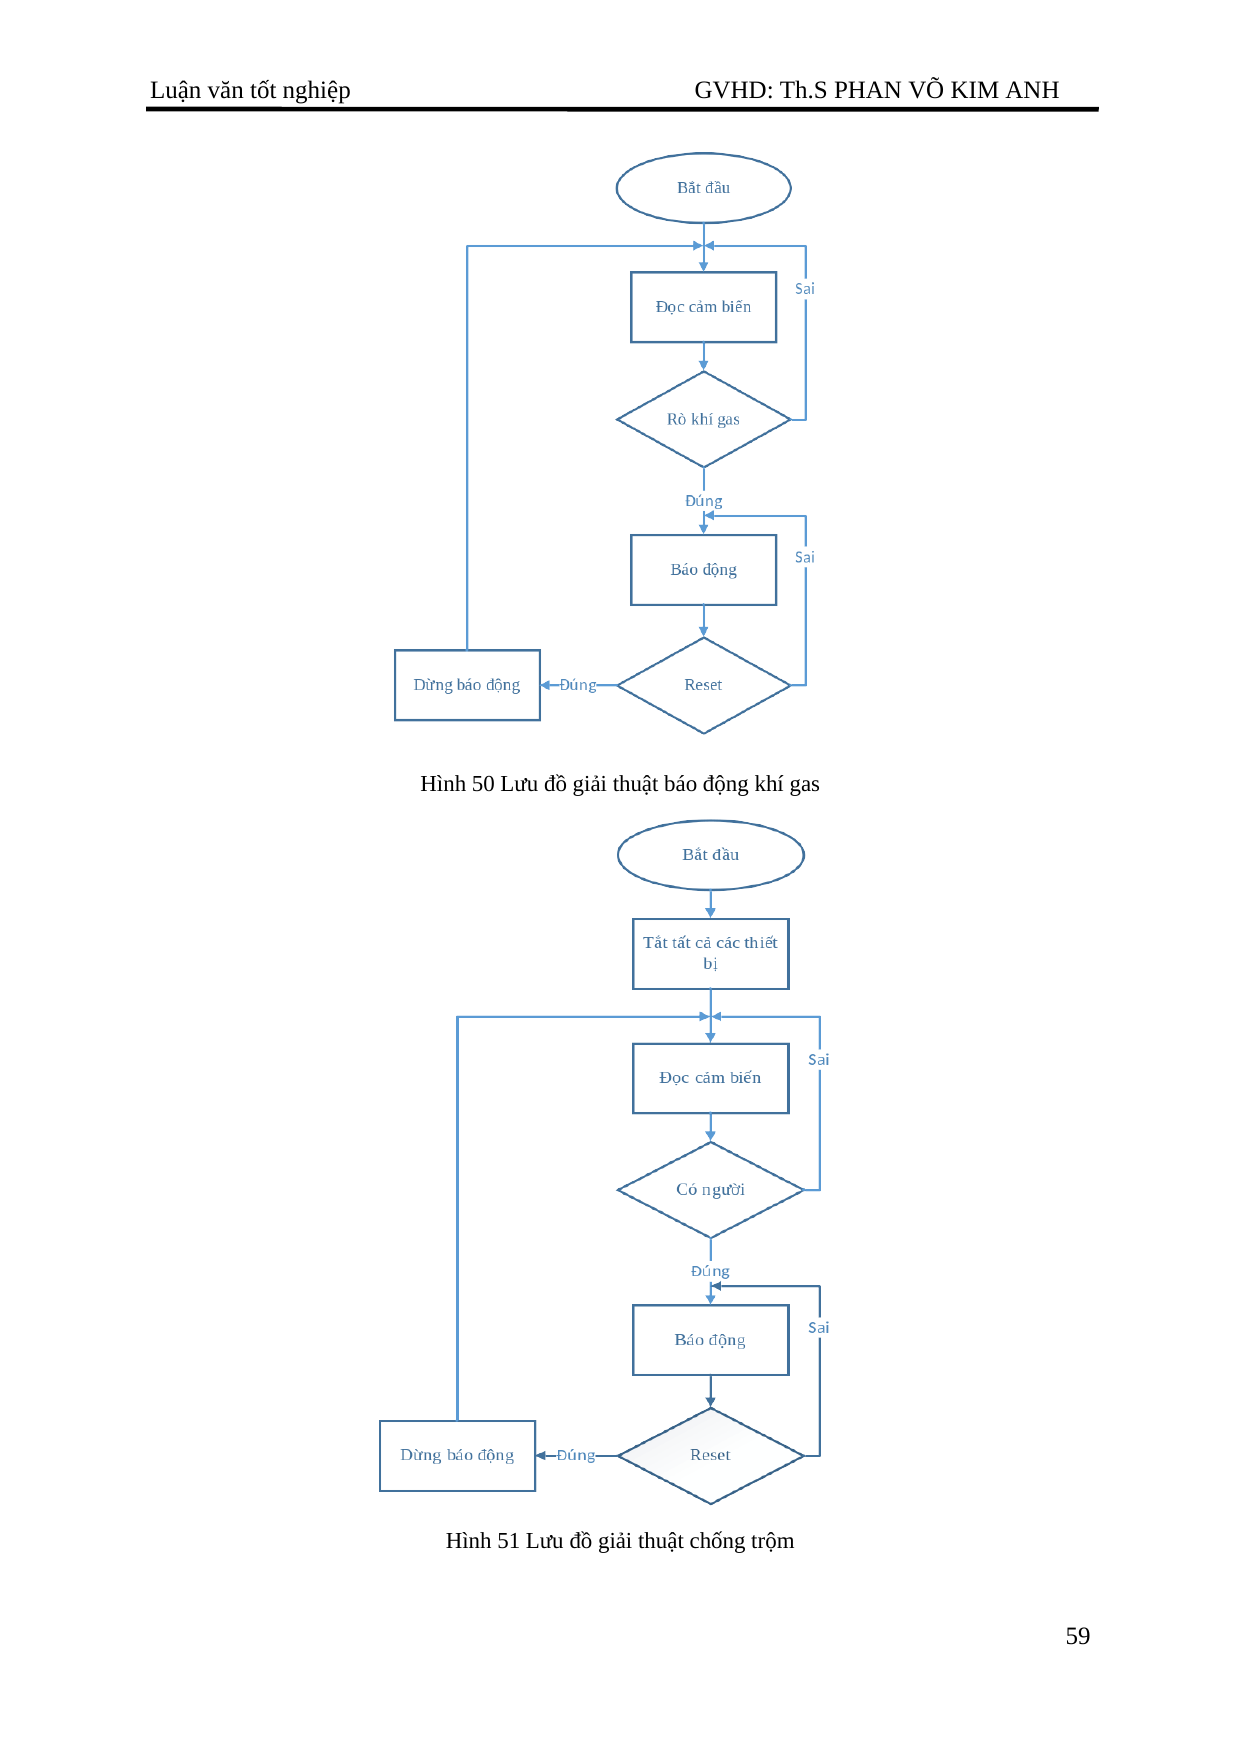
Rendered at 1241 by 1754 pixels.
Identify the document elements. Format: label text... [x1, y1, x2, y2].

text Hình 4-3 Lưu đồ giải thuật báo động khí gas [150, 769, 1090, 796]
text Hình 4-4 Lưu đồ giải thuật chống trộm [150, 1527, 1090, 1553]
